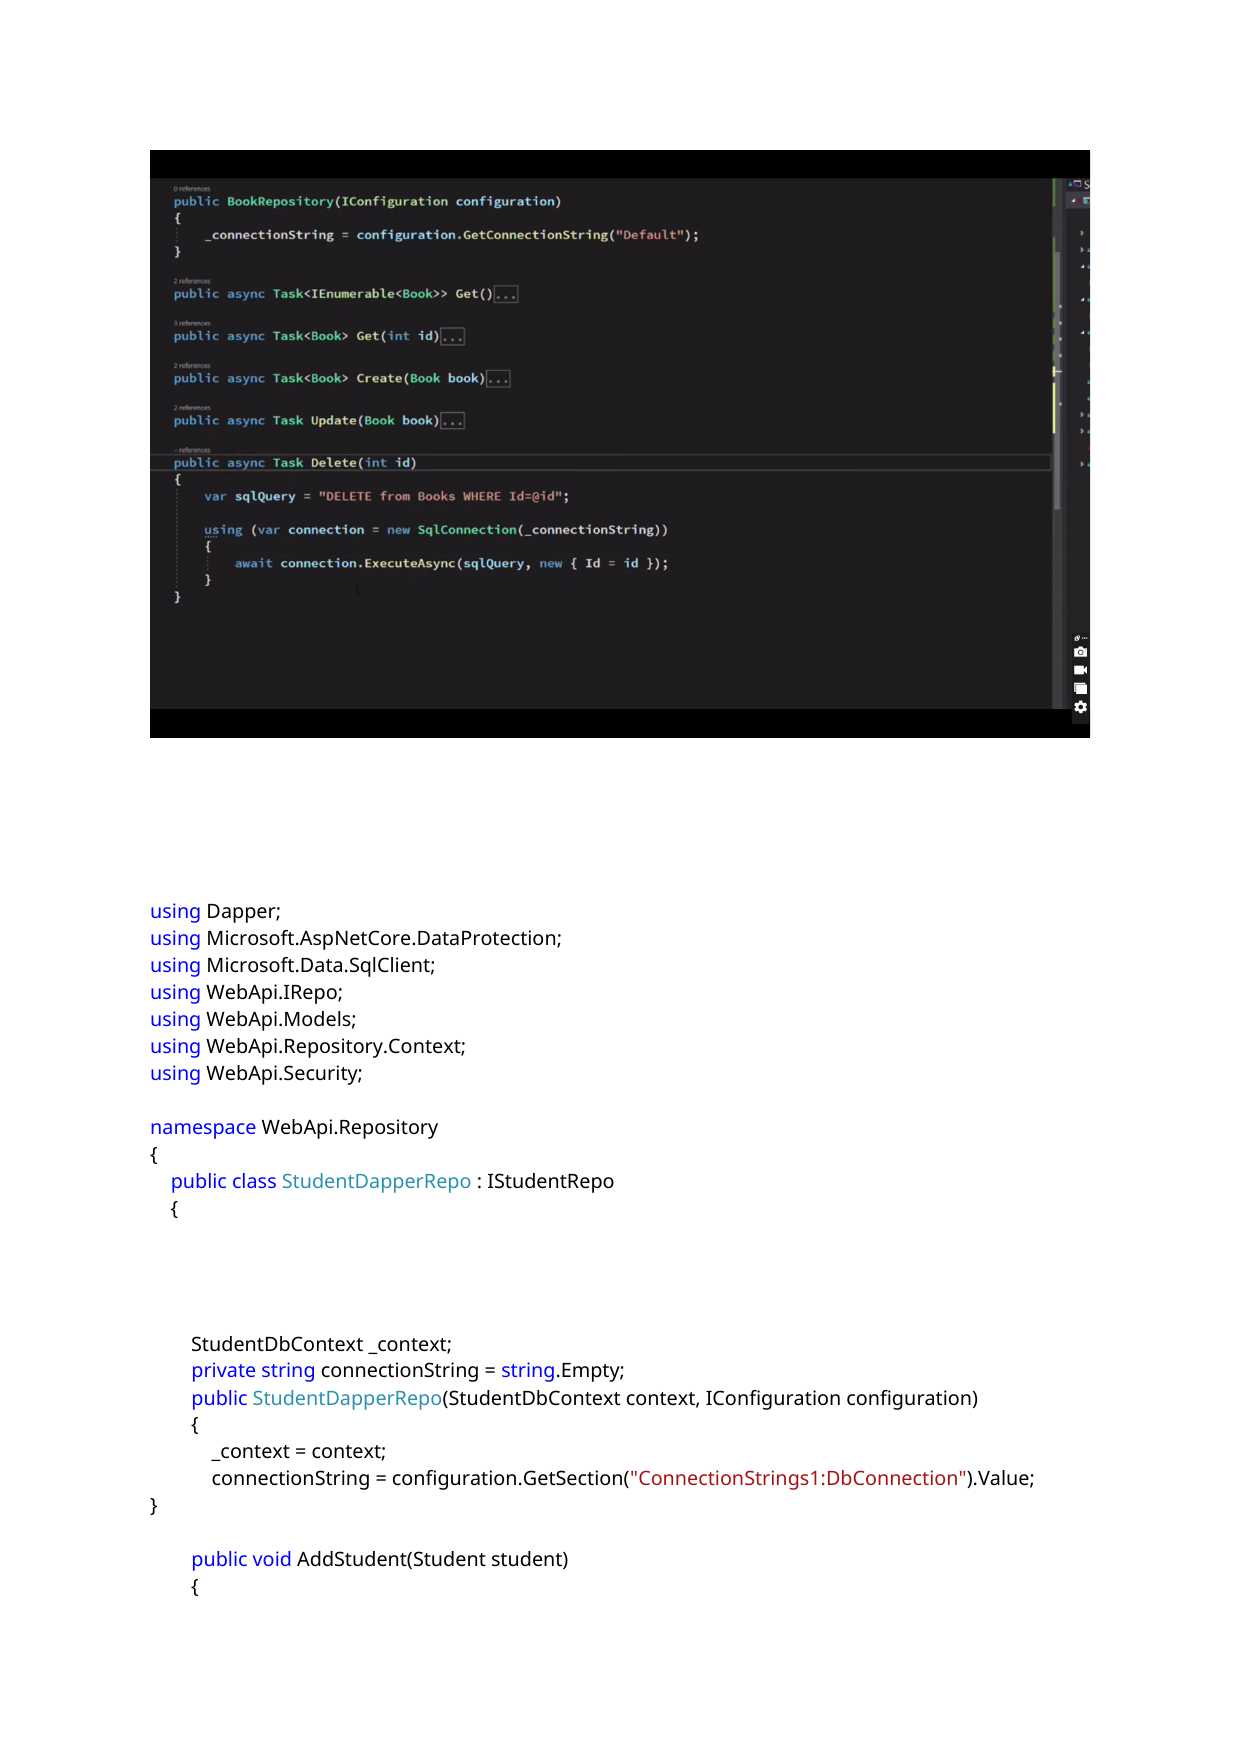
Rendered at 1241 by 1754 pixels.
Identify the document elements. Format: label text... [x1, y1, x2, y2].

text public StudentDapperRepo(StudentDbContext context, IConfiguration configuration) [150, 1384, 1090, 1411]
text { [150, 1140, 1090, 1167]
text _context = context; [150, 1438, 1090, 1465]
text connectionString = configuration.GetSection("ConnectionStrings1:DbConnection").Value; } [150, 1465, 1090, 1519]
text using WebApi.Repository.Context; [150, 1032, 1090, 1059]
text private string connectionString = string.Empty; [150, 1357, 1090, 1384]
text using Dapper; [150, 897, 1090, 924]
text public class StudentDapperRepo : IStudentRepo [150, 1167, 1090, 1194]
picture [150, 150, 1091, 738]
text using WebApi.Security; [150, 1059, 1090, 1086]
text namespace WebApi.Repository [150, 1113, 1090, 1140]
text { [150, 1573, 1090, 1599]
text using Microsoft.AspNetCore.DataProtection; [150, 924, 1090, 951]
text public void AddStudent(Student student) [150, 1546, 1090, 1573]
text StudentDbContext _context; [150, 1330, 1090, 1357]
text using WebApi.IRepo; [150, 978, 1090, 1005]
text { [150, 1411, 1090, 1438]
text using WebApi.Models; [150, 1005, 1090, 1032]
text using Microsoft.Data.SqlClient; [150, 951, 1090, 978]
text { [150, 1194, 1090, 1221]
